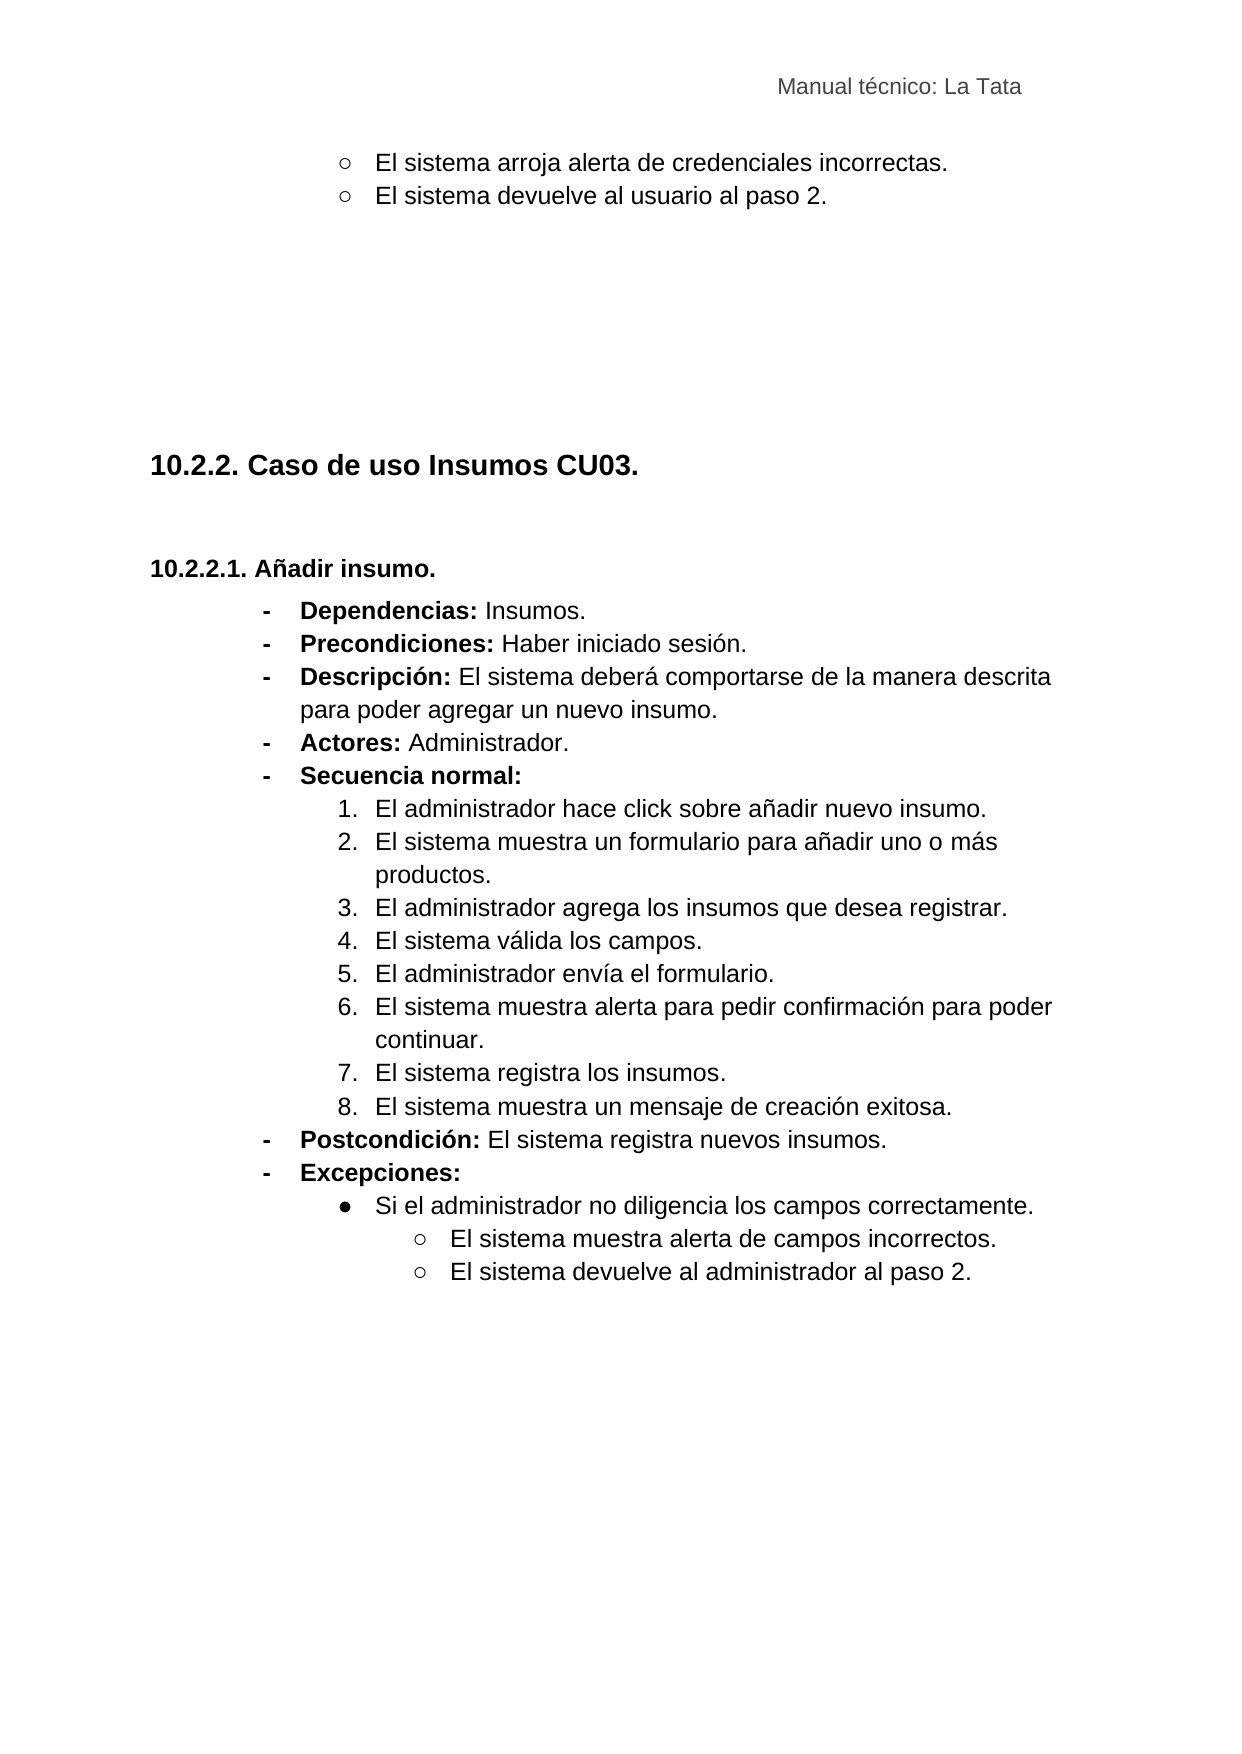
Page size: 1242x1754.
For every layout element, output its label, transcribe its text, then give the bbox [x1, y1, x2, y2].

list Descripción: El sistema deberá comportarse de la manera descrita para poder agregar un nuevo insumo. [262, 662, 1052, 724]
list El administrador envía el formulario. [337, 959, 1179, 988]
list El sistema válida los campos. [337, 926, 1179, 955]
list Si el administrador no diligencia los campos correctamente. [337, 1191, 1179, 1219]
subtitle Añadir insumo. [150, 554, 1179, 583]
list El sistema devuelve al usuario al paso 2. [337, 181, 1179, 210]
list El sistema devuelve al administrador al paso 2. [412, 1257, 1179, 1286]
list El administrador hace click sobre añadir nuevo insumo. [337, 794, 1179, 823]
list El administrador agrega los insumos que desea registrar. [337, 893, 1179, 922]
list Actores: Administrador. [262, 728, 1179, 757]
list Secuencia normal: [262, 761, 1179, 790]
list Excepciones: [262, 1158, 1179, 1186]
list El sistema muestra alerta para pedir confirmación para poder continuar. [337, 992, 1053, 1054]
list El sistema muestra alerta de campos incorrectos. [412, 1224, 1179, 1252]
list Postcondición: El sistema registra nuevos insumos. [262, 1124, 1179, 1153]
list Precondiciones: Haber iniciado sesión. [262, 629, 1179, 658]
list El sistema muestra un formulario para añadir uno o más productos. [337, 827, 998, 889]
list El sistema arroja alerta de credenciales incorrectas. [337, 148, 1179, 177]
list El sistema muestra un mensaje de creación exitosa. [337, 1092, 1179, 1120]
list Dependencias: Insumos. [262, 596, 1179, 624]
subtitle Caso de uso Insumos CU03. [150, 448, 1179, 482]
list El sistema registra los insumos. [337, 1058, 1179, 1087]
